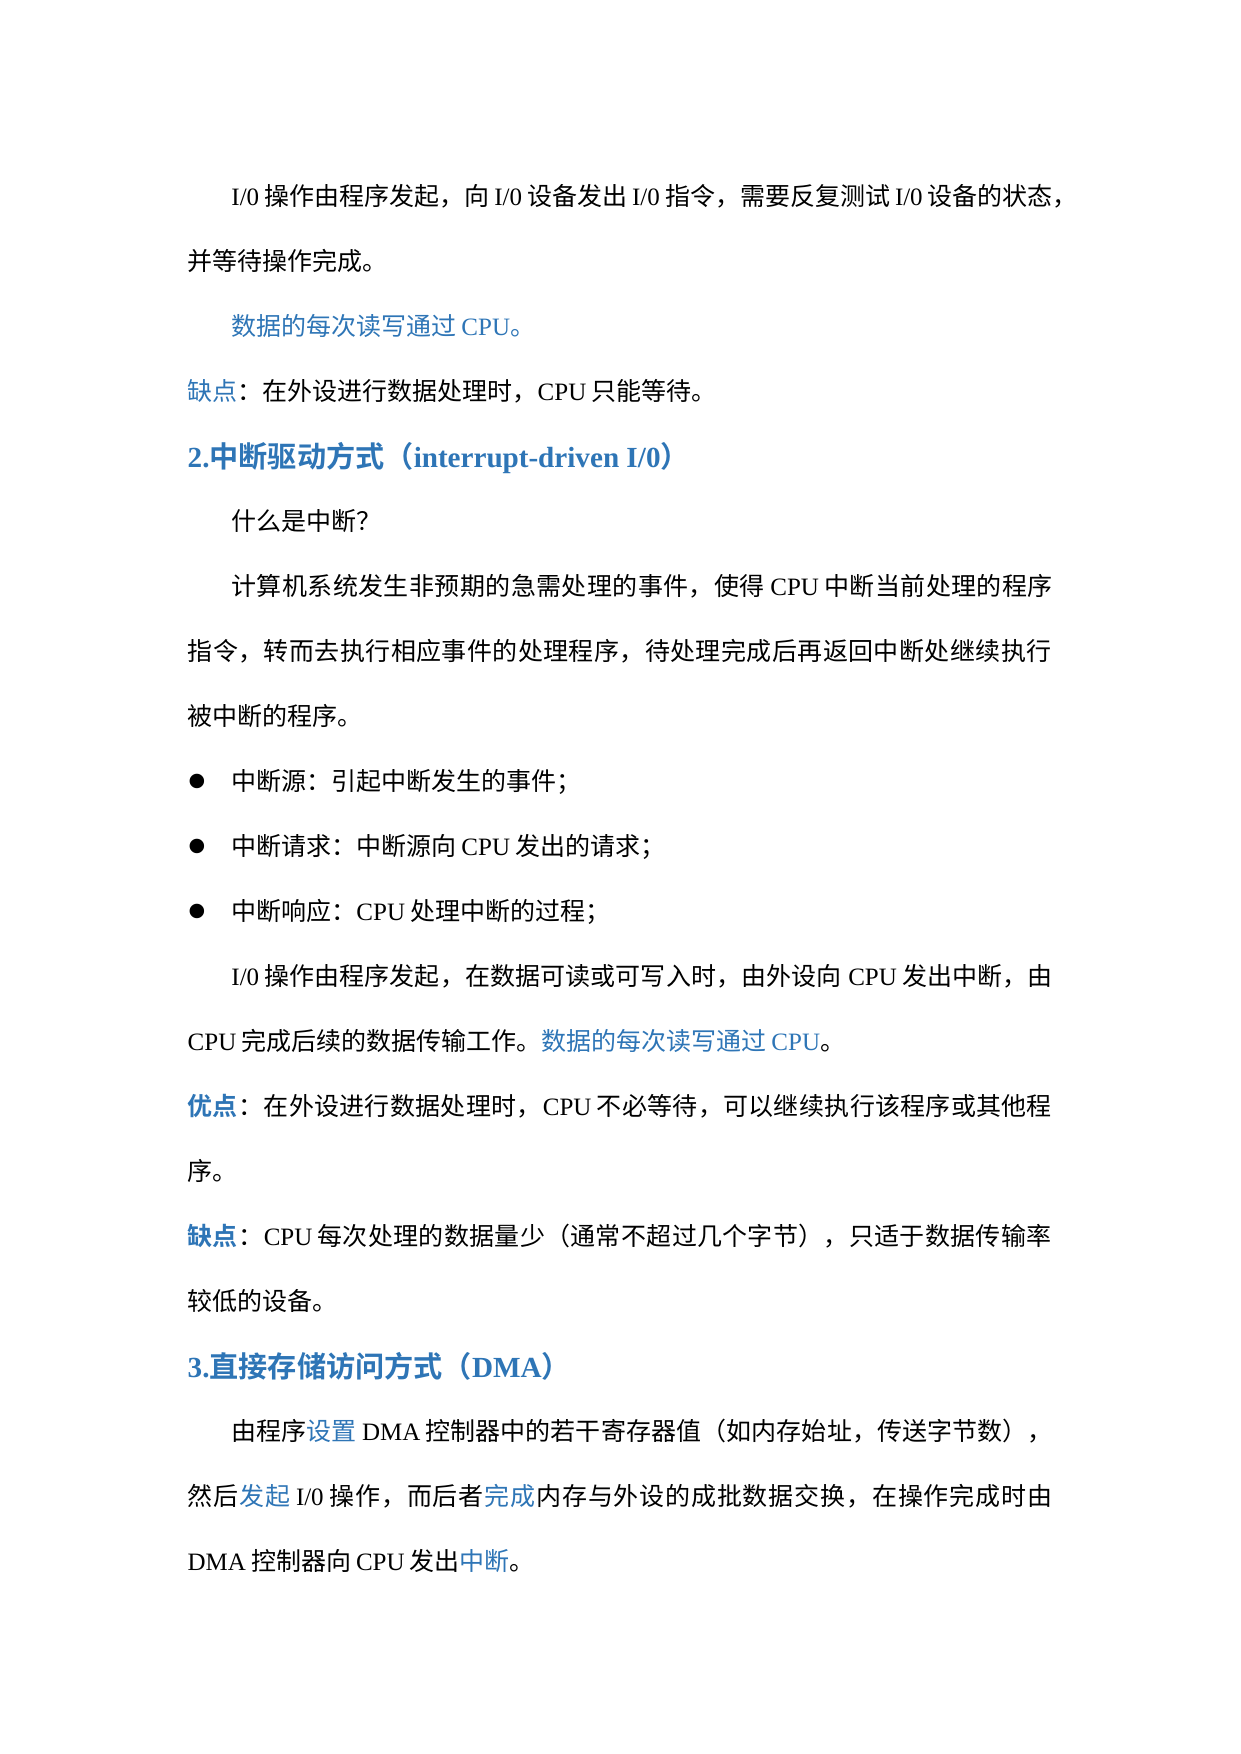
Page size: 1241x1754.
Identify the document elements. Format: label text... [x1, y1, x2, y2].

text 计算机系统发生非预期的急需处理的事件，使得CPU中断当前处理的程序指令，转而去执行相应事件的处理程序，待处理完成后再返回中断处继续执行被中断的程序。 [187, 552, 1053, 747]
text 什么是中断？ [187, 487, 1053, 552]
text 数据的每次读写通过CPU。 [187, 292, 1053, 357]
text 缺点：CPU每次处理的数据量少（通常不超过几个字节），只适于数据传输率较低的设备。 [187, 1202, 1053, 1332]
text 由程序设置DMA控制器中的若干寄存器值（如内存始址，传送字节数），然后发起I/0操作，而后者完成内存与外设的成批数据交换，在操作完成时由DMA控制器向CPU发出中断。 [187, 1397, 1053, 1592]
text 2.中断驱动方式（interrupt-driven I/0） [187, 422, 1053, 487]
list 中断响应：CPU处理中断的过程； [187, 877, 1053, 942]
list 中断请求：中断源向CPU发出的请求； [187, 812, 1053, 877]
text 优点：在外设进行数据处理时，CPU不必等待，可以继续执行该程序或其他程序。 [187, 1072, 1053, 1202]
list 中断源：引起中断发生的事件； [187, 747, 1053, 812]
text I/0操作由程序发起，向I/0设备发出I/0指令，需要反复测试I/0设备的状态，并等待操作完成。 [187, 162, 1053, 292]
text 缺点：在外设进行数据处理时，CPU只能等待。 [187, 357, 1053, 422]
text I/0操作由程序发起，在数据可读或可写入时，由外设向CPU发出中断，由CPU完成后续的数据传输工作。数据的每次读写通过CPU。 [187, 942, 1053, 1072]
text 3.直接存储访问方式（DMA） [187, 1332, 1053, 1397]
